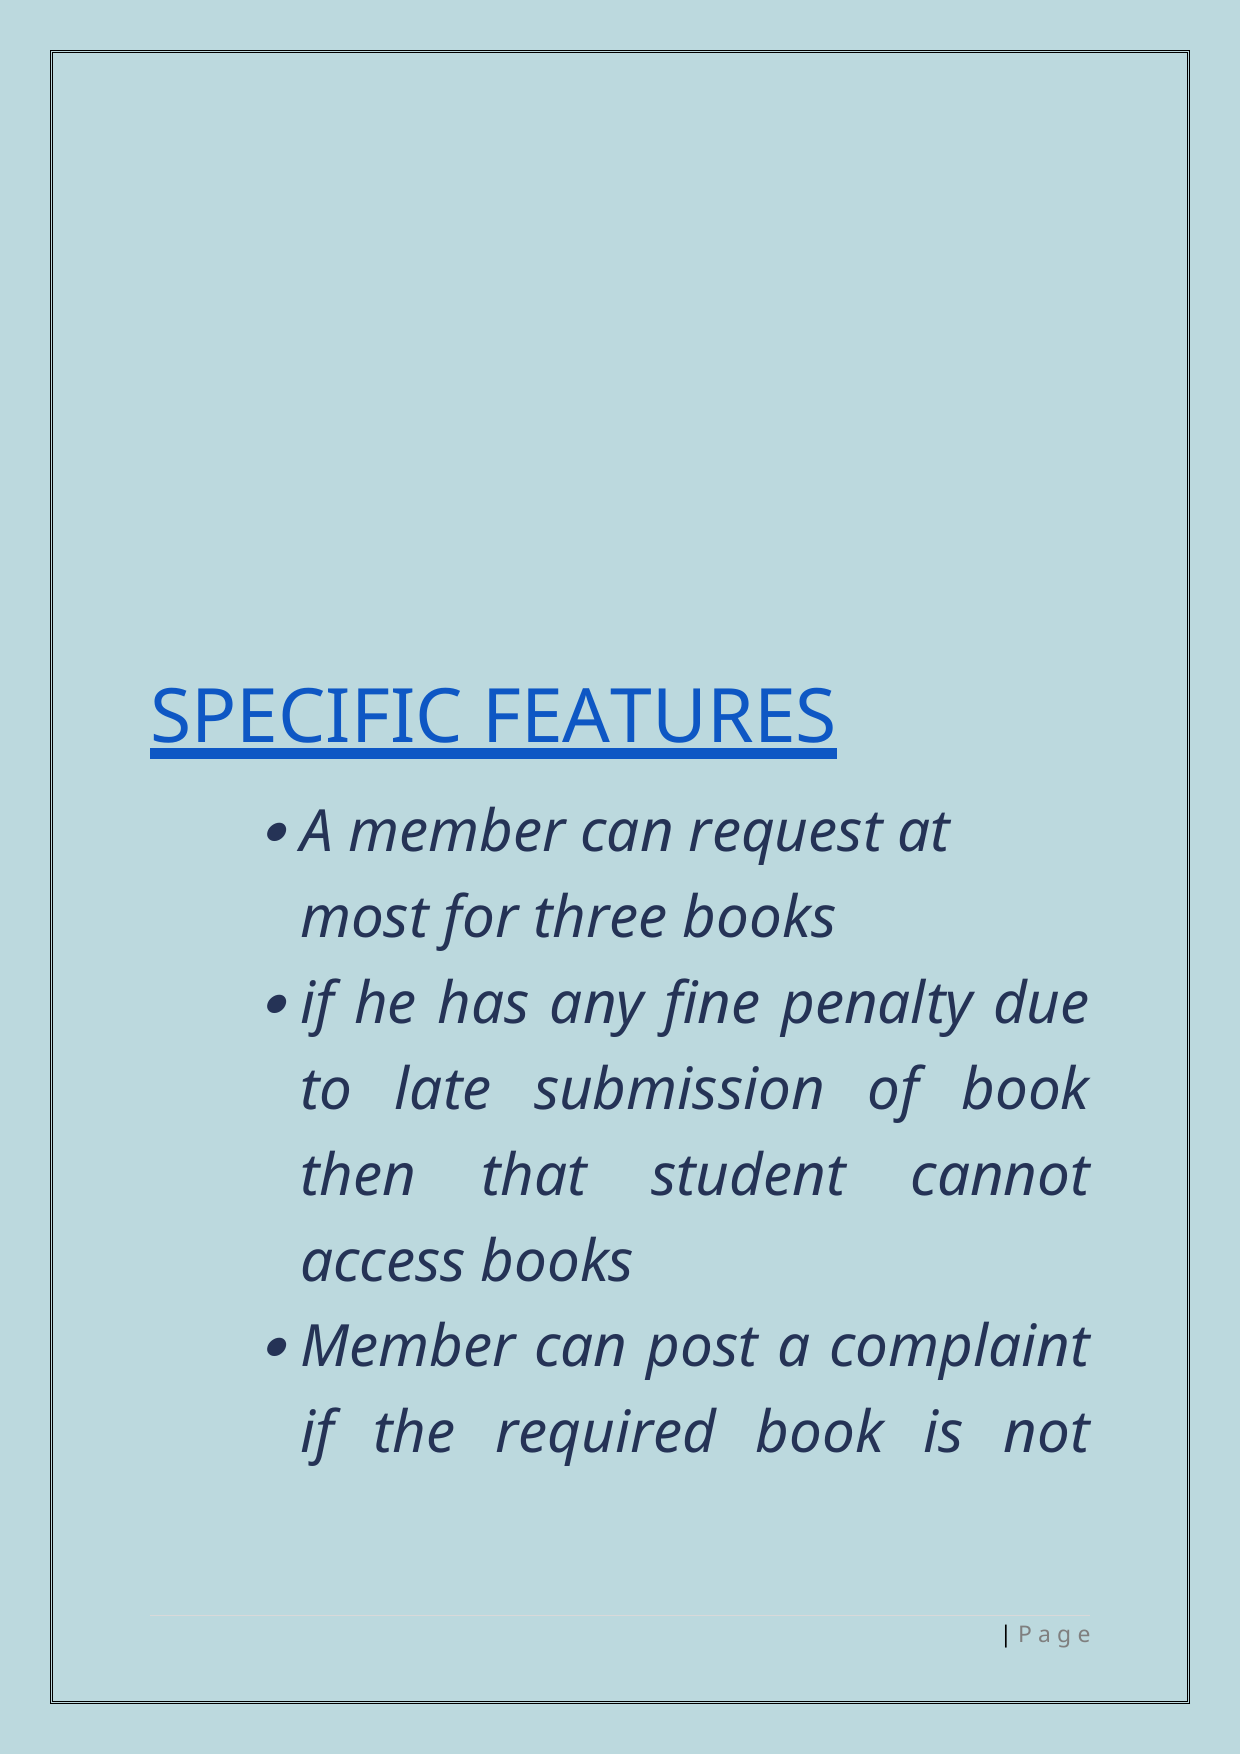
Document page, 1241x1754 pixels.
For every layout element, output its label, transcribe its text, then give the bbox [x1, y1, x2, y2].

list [262, 1304, 1090, 1470]
text SPECIFIC FEATURES [150, 662, 1090, 765]
list A member can request at most for three books [262, 789, 1090, 955]
list if he has any fine penalty due to late submission of book then that student cannot access books [262, 961, 1090, 1298]
